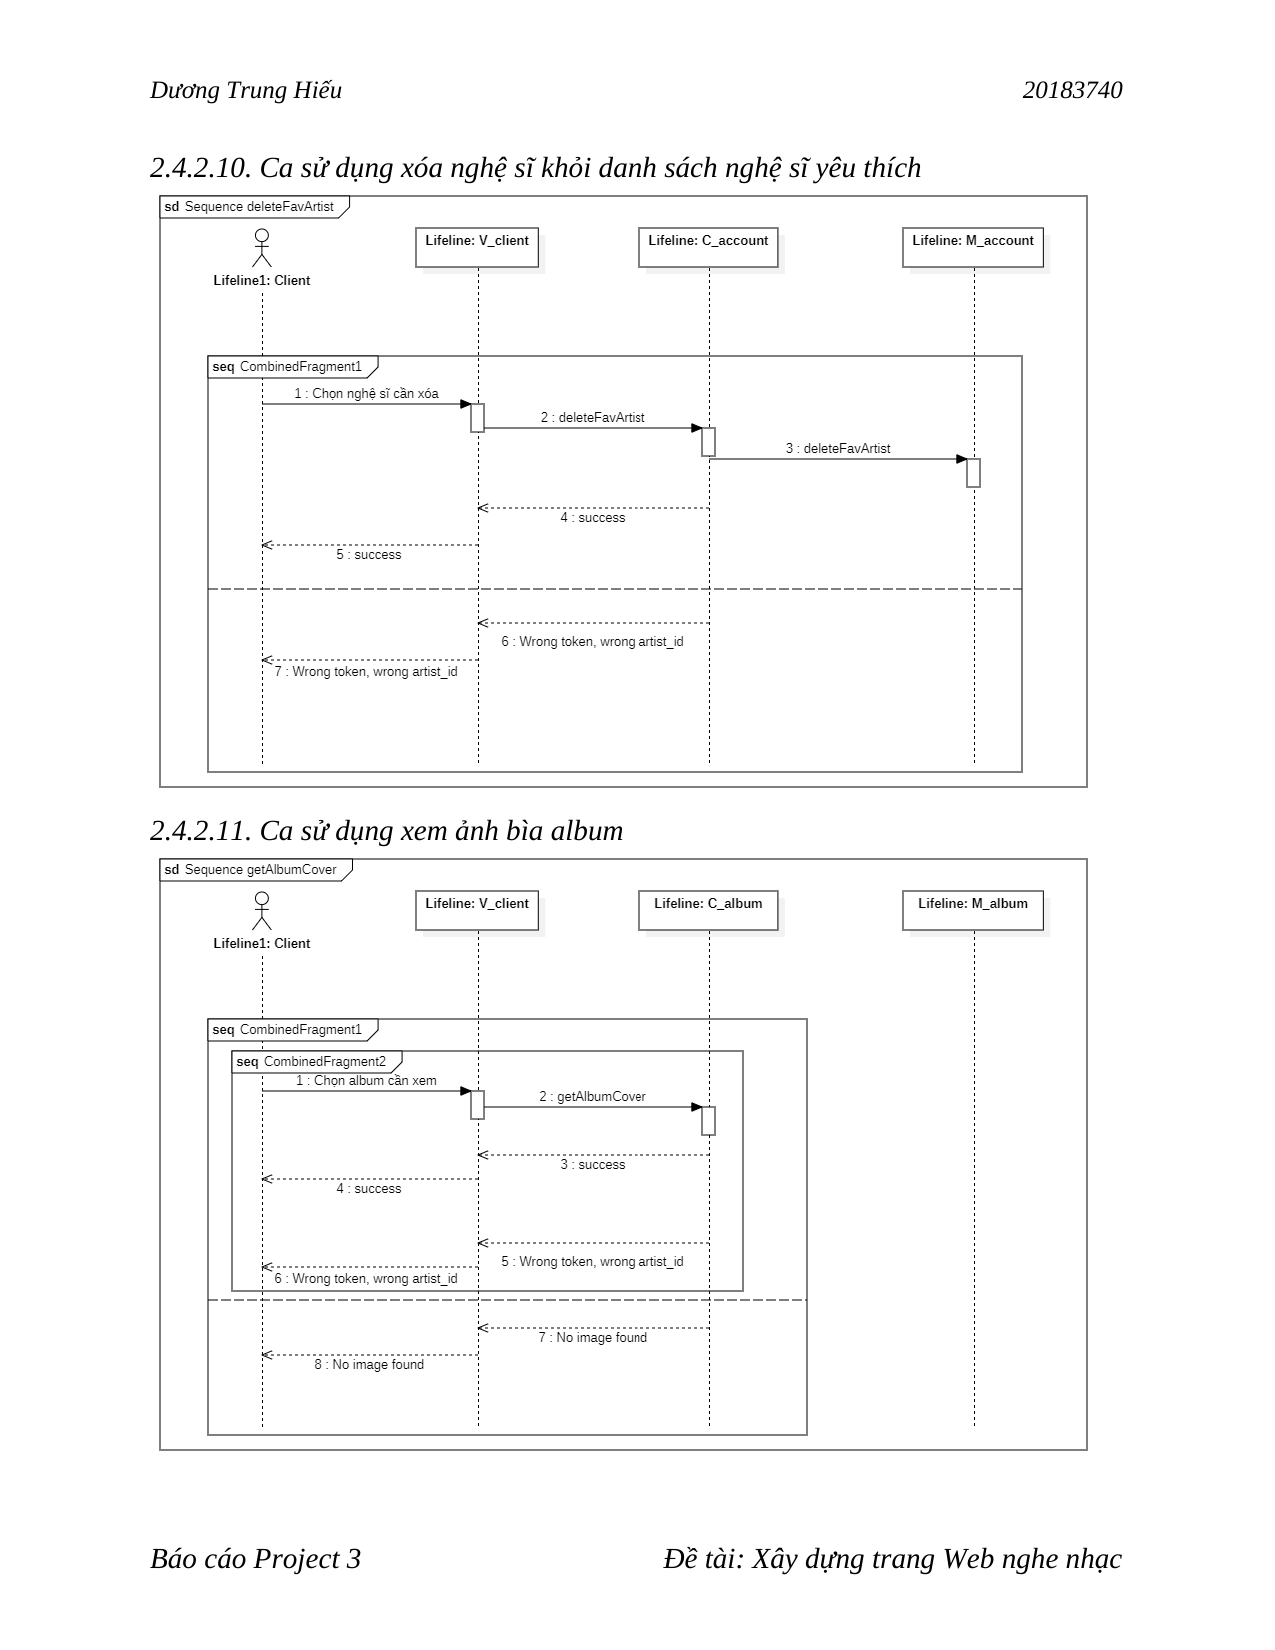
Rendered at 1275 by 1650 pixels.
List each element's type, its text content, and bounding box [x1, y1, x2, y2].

subtitle 2.4.2.11. Ca sử dụng xem ảnh bìa album [150, 813, 1125, 847]
picture [150, 849, 1125, 1489]
picture [150, 186, 1125, 794]
subtitle 2.4.2.10. Ca sử dụng xóa nghệ sĩ khỏi danh sách nghệ sĩ yêu thích [150, 150, 1125, 183]
